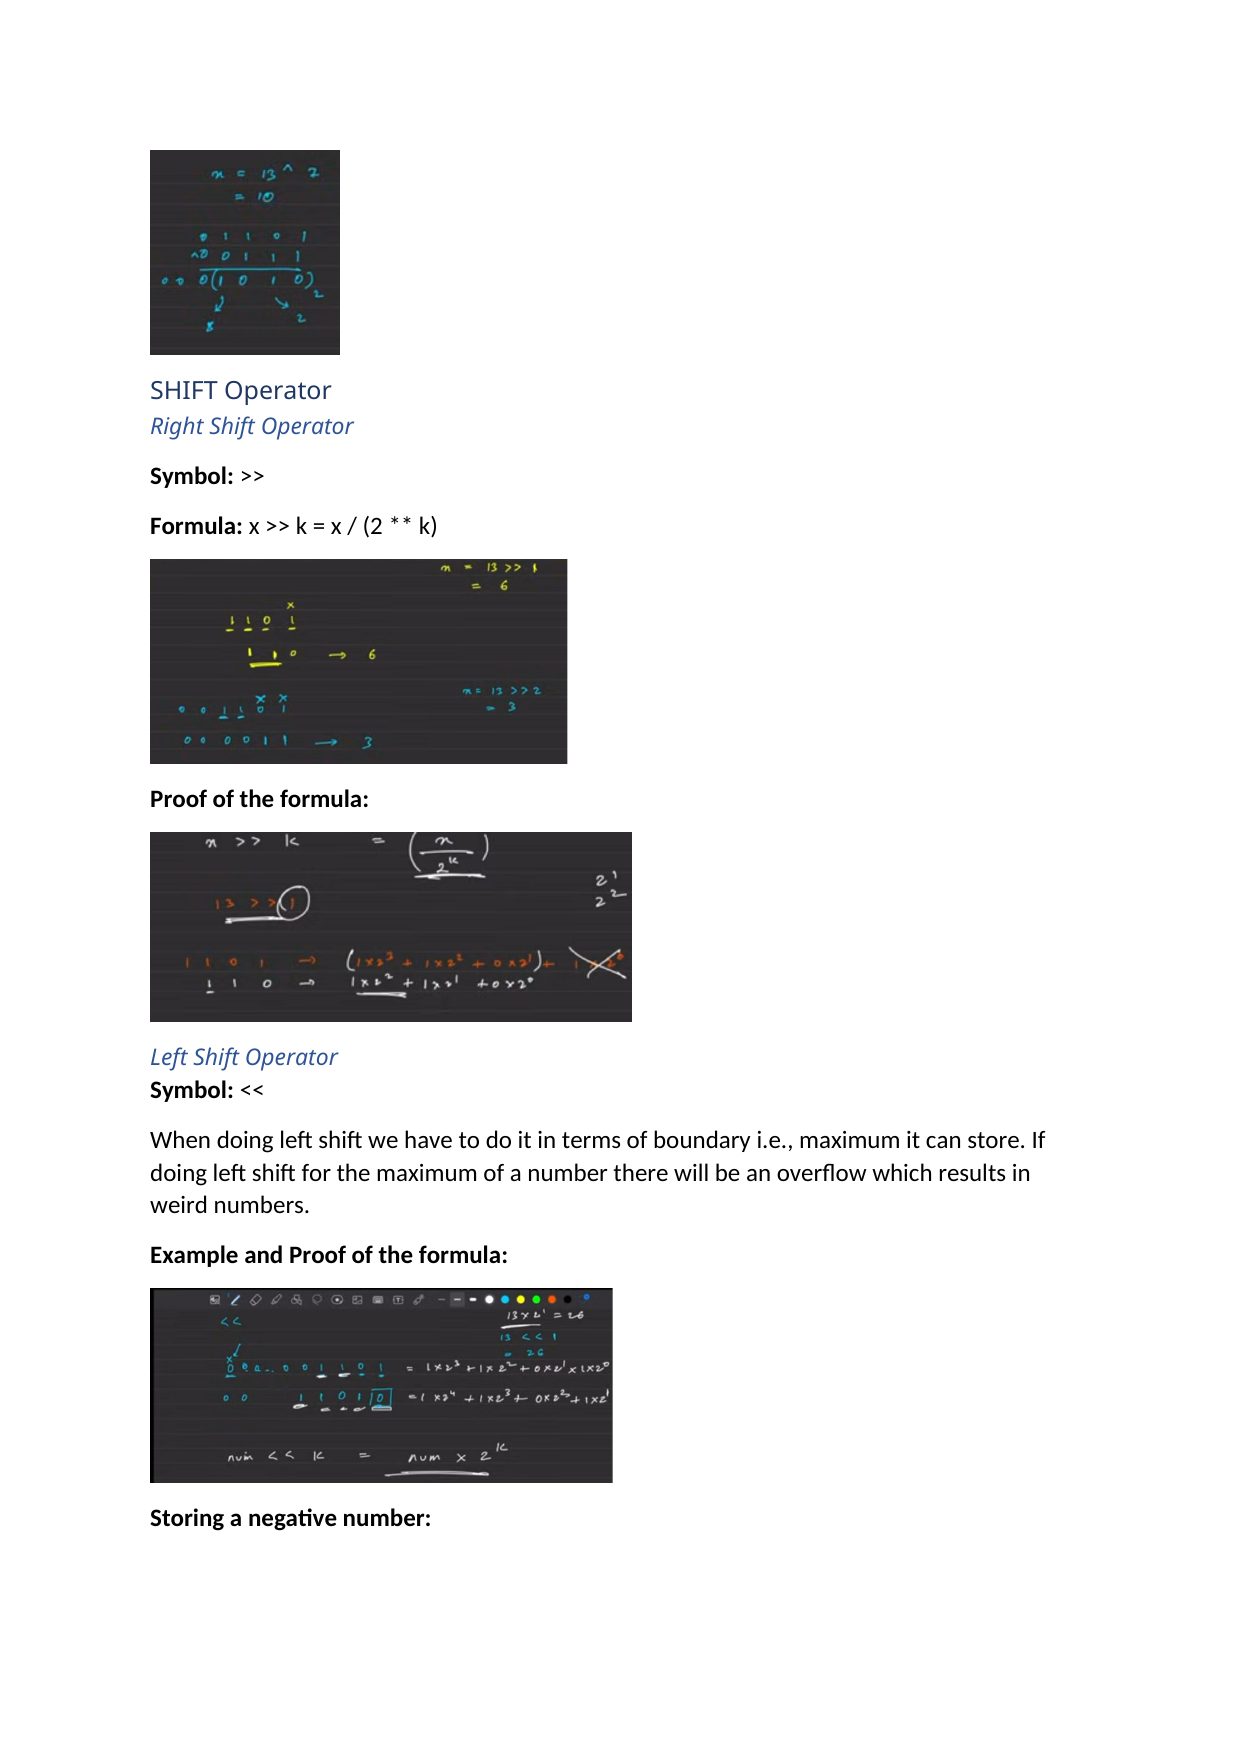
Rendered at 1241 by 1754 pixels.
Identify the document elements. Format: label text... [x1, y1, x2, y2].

picture [150, 1288, 613, 1483]
text Storing a negative number: [150, 1502, 1090, 1532]
text Symbol: << [150, 1074, 1090, 1105]
subtitle Left Shift Operator [150, 1040, 1090, 1072]
text Symbol: >> [150, 460, 1090, 491]
text Right Shift Operator [150, 410, 1090, 441]
picture [150, 832, 632, 1022]
text Formula: x >> k = x / (2 ** k) [150, 510, 1090, 540]
text Proof of the formula: [150, 783, 1090, 813]
picture [150, 559, 568, 764]
text Example and Proof of the formula: [150, 1239, 1090, 1270]
subtitle SHIFT Operator [150, 373, 1090, 407]
text When doing left shift we have to do it in terms of boundary i.e., maximum it can store. If doing left shift for the maximum of a number there will be an overflow which results in weird numbers. [150, 1124, 1090, 1220]
picture [150, 150, 340, 355]
